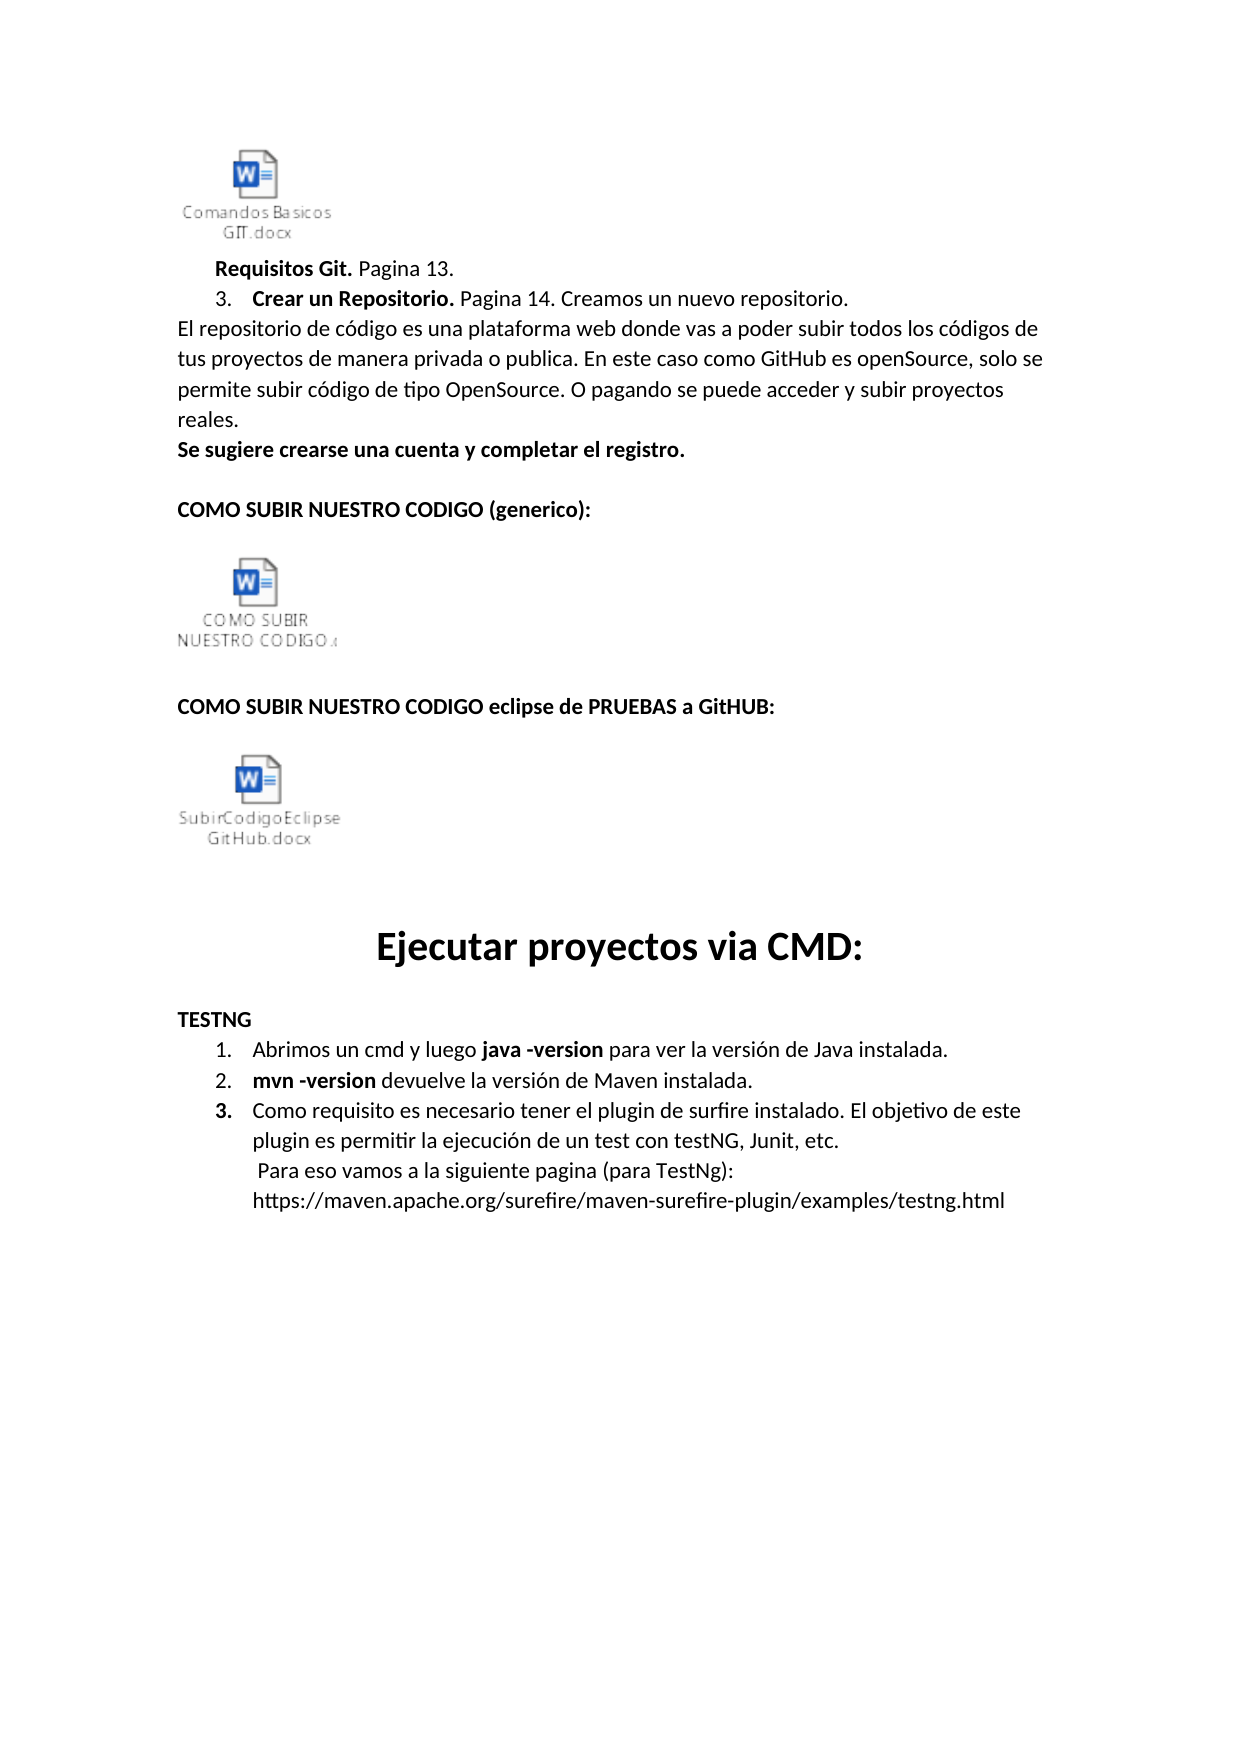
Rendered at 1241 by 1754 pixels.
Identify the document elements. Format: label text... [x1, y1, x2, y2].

text COMO SUBIR NUESTRO CODIGO (generico): [177, 496, 1063, 523]
list https://maven.apache.org/surefire/maven-surefire-plugin/examples/testng.html [252, 1187, 1063, 1215]
list Crear un Repositorio. Pagina 14. Creamos un nuevo repositorio. [215, 284, 1063, 312]
list Para eso vamos a la siguiente pagina (para TestNg): [252, 1156, 1063, 1184]
text Requisitos Git. Pagina 13. [215, 254, 1063, 282]
text Ejecutar proyectos via CMD: [177, 920, 1063, 971]
text Se sugiere crearse una cuenta y completar el registro. [177, 435, 1063, 463]
list Como requisito es necesario tener el plugin de surfire instalado. El objetivo de este plugin es permitir la ejecución de un test con testNG, Junit, etc. [215, 1096, 1063, 1154]
list mvn -version devuelve la versión de Maven instalada. [215, 1066, 1063, 1094]
text El repositorio de código es una plataforma web donde vas a poder subir todos los códigos de tus proyectos de manera privada o publica. En este caso como GitHub es openSource, solo se permite subir código de tipo OpenSource. O pagando se puede acceder y subir proyectos reales. [177, 314, 1063, 433]
text COMO SUBIR NUESTRO CODIGO eclipse de PRUEBAS a GitHUB: [177, 692, 1063, 720]
text TESTNG [177, 1005, 1063, 1033]
list Abrimos un cmd y luego java -version para ver la versión de Java instalada. [215, 1036, 1063, 1064]
